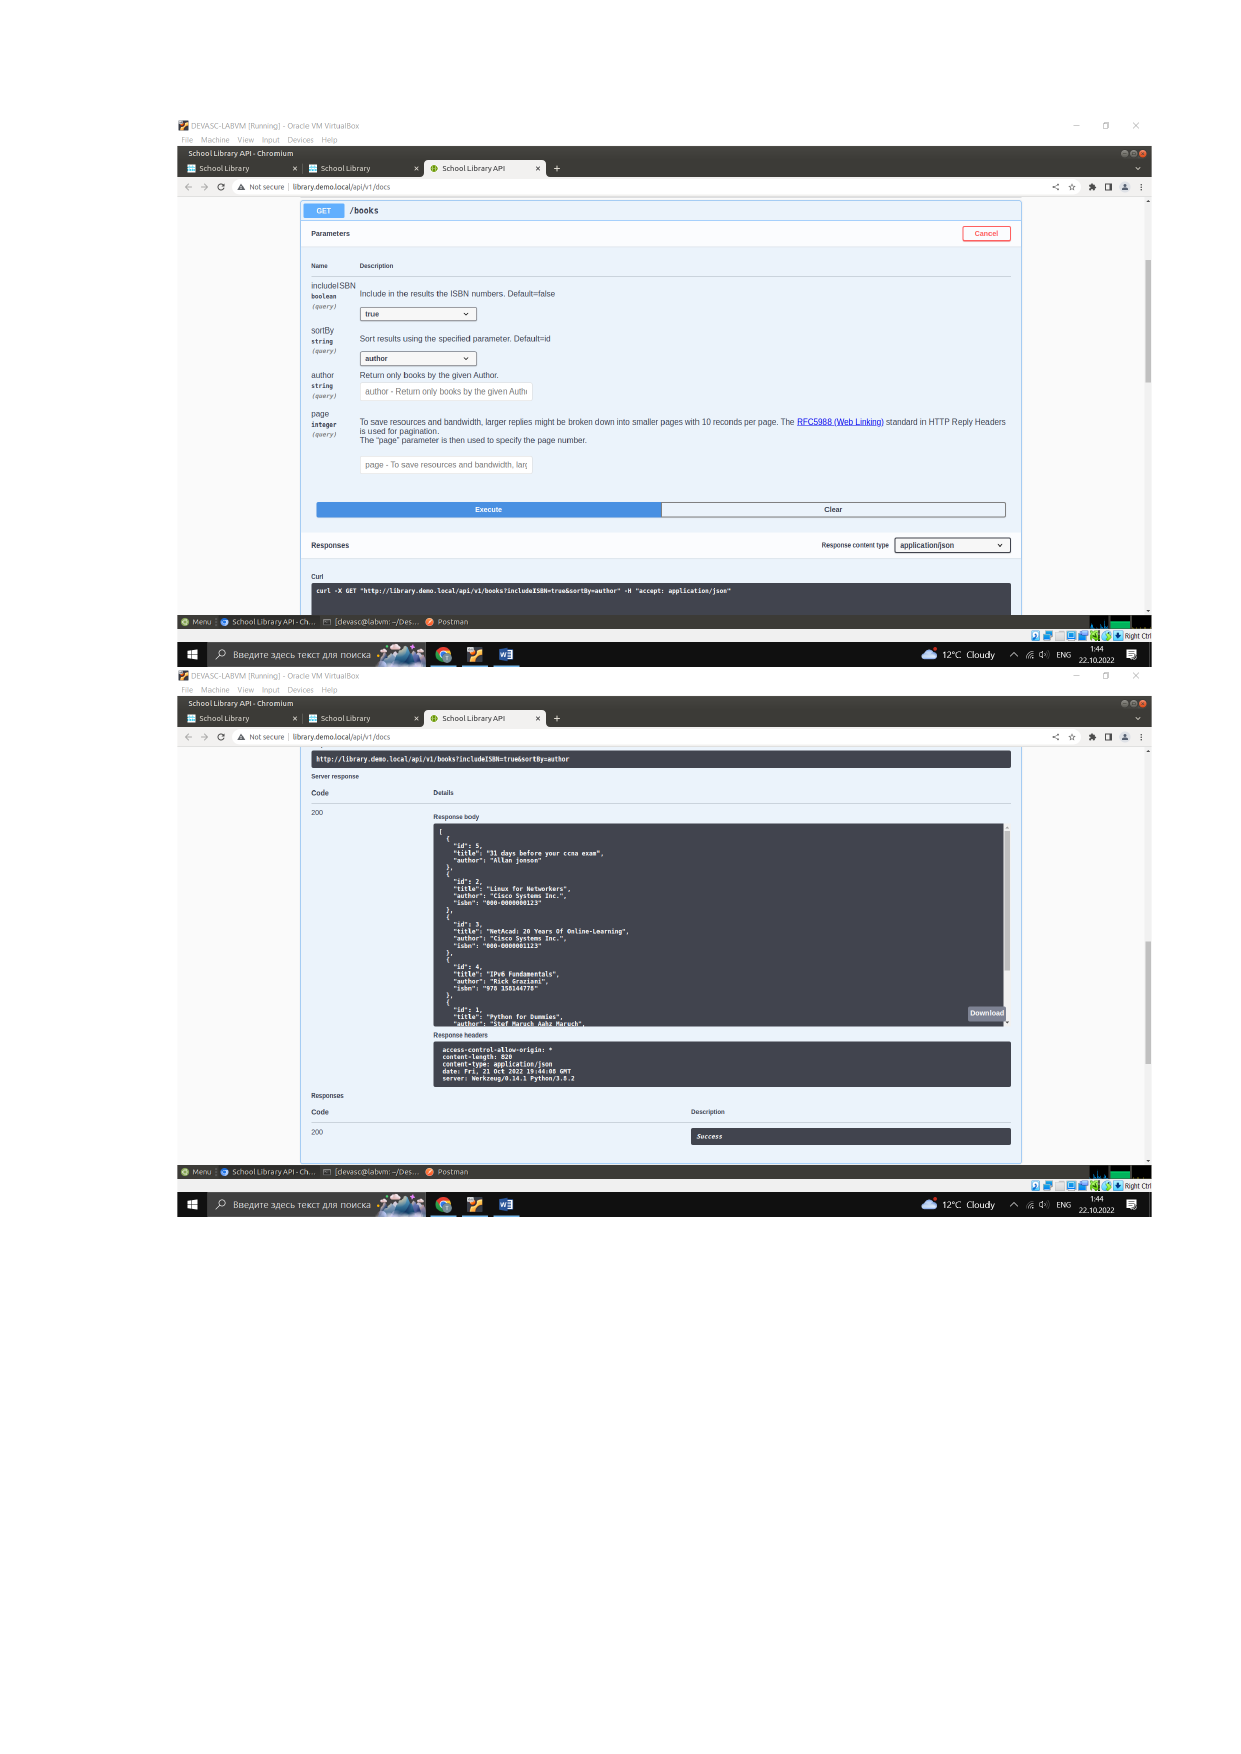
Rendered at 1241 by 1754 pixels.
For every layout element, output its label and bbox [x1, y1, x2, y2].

picture [177, 668, 1152, 1217]
picture [177, 118, 1152, 667]
